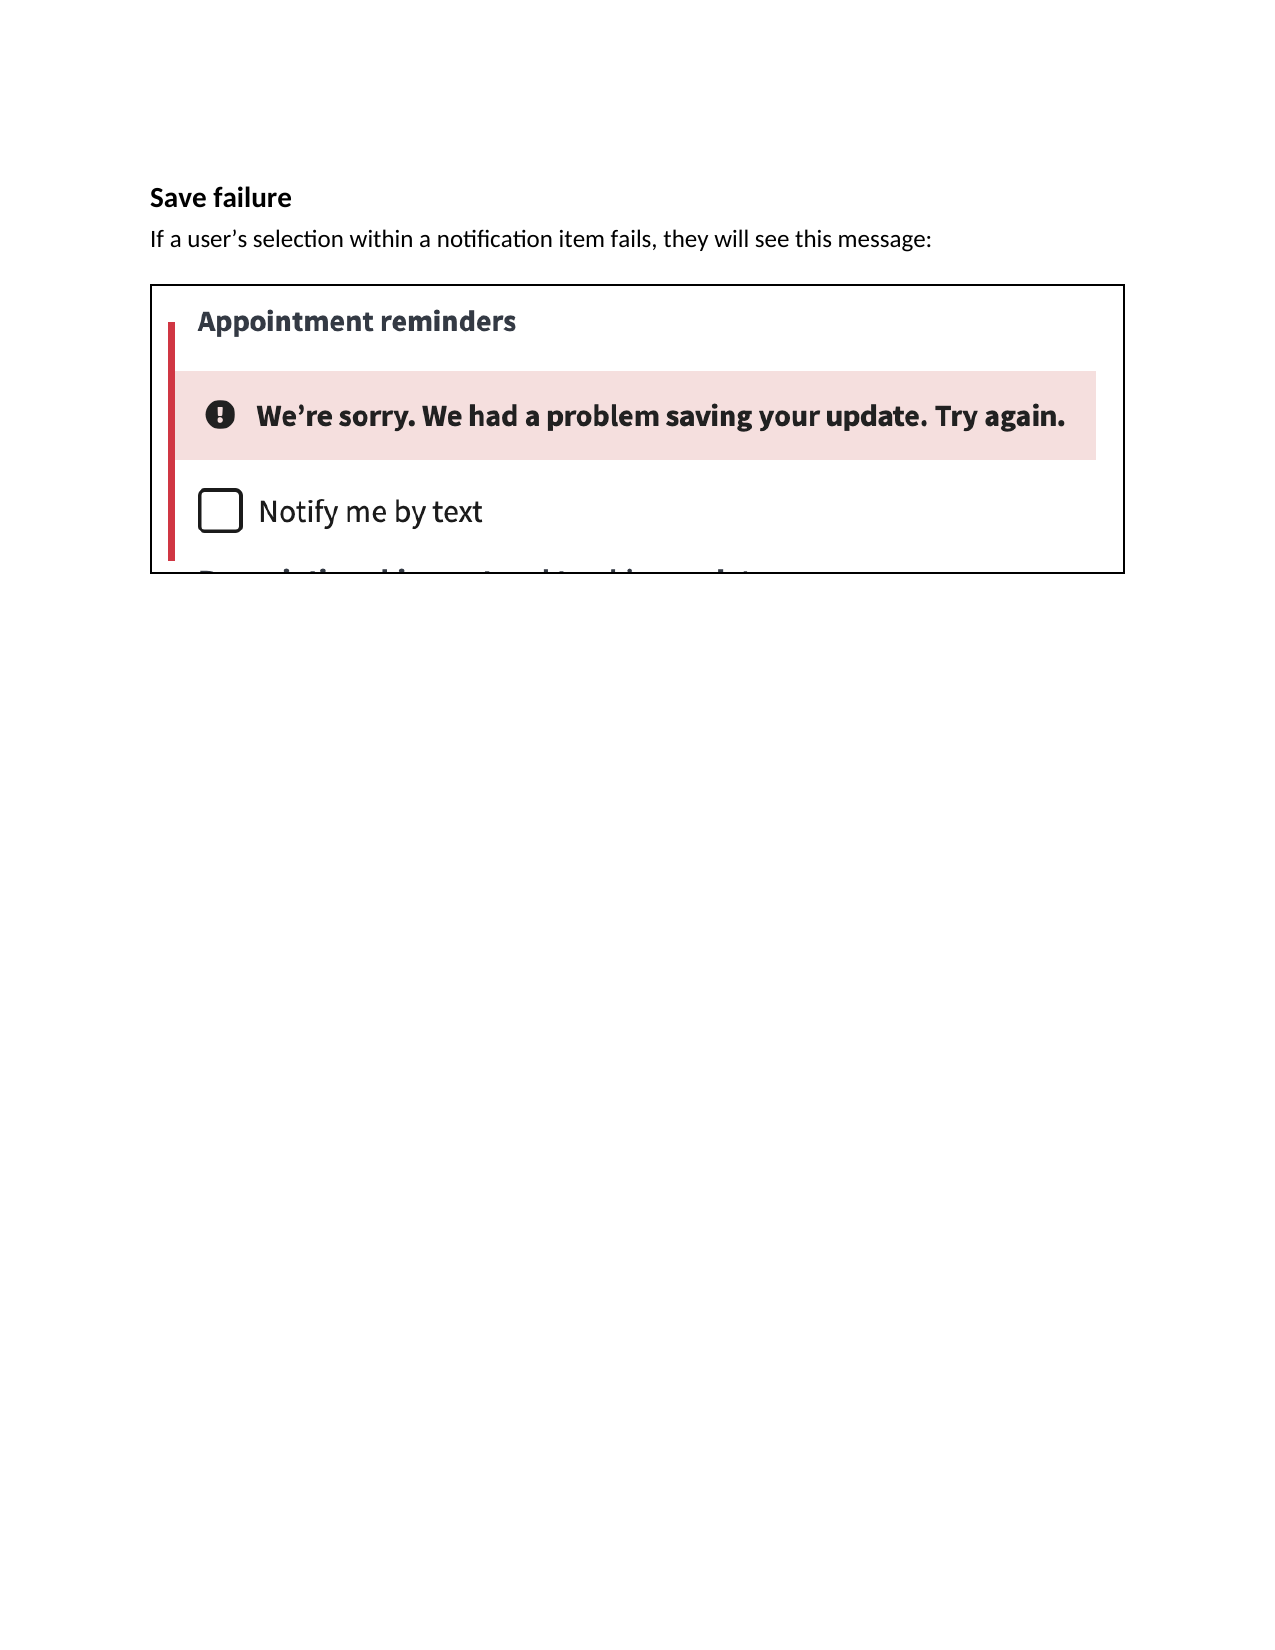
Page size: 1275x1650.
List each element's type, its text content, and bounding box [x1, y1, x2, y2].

picture [152, 286, 1123, 572]
subtitle Save failure [150, 179, 1125, 215]
text If a user’s selection within a notification item fails, they will see this message: [150, 223, 1125, 254]
